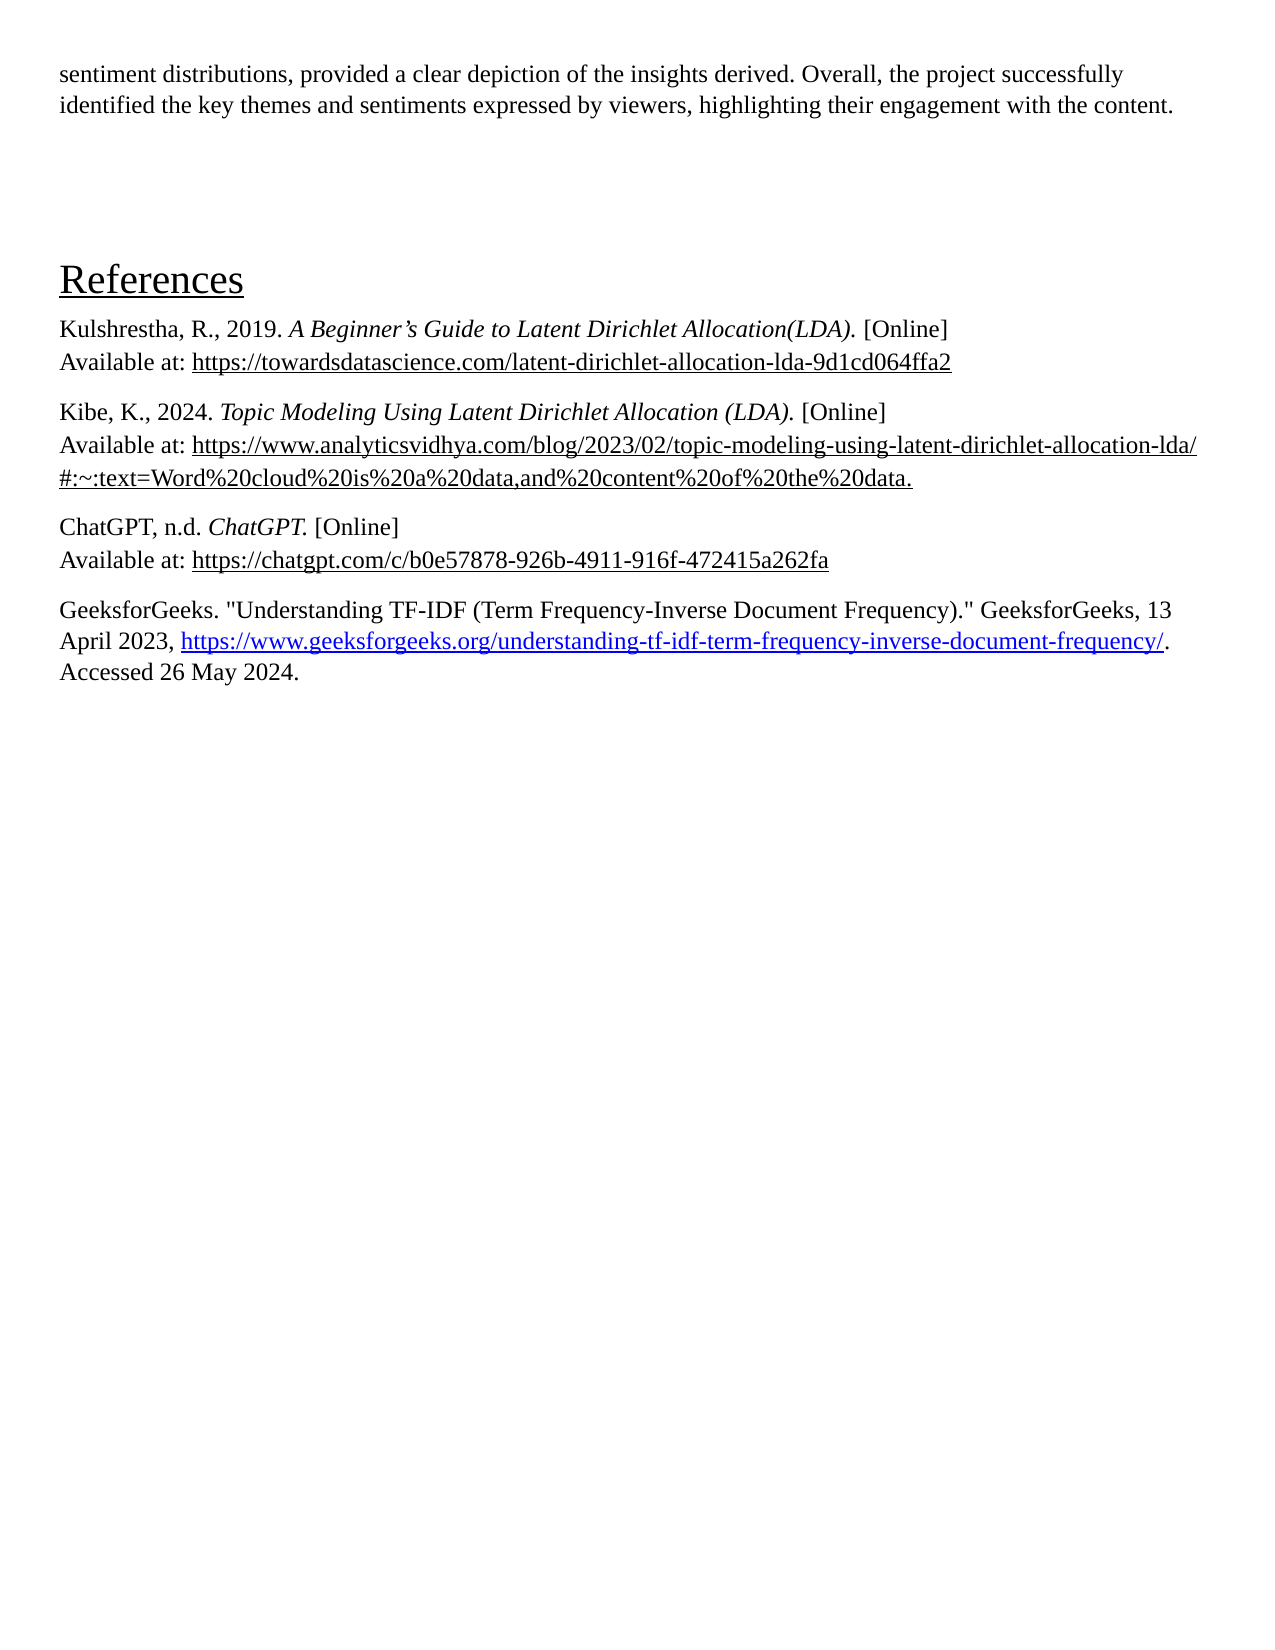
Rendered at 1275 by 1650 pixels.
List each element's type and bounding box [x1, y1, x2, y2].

text [59, 59, 1216, 119]
